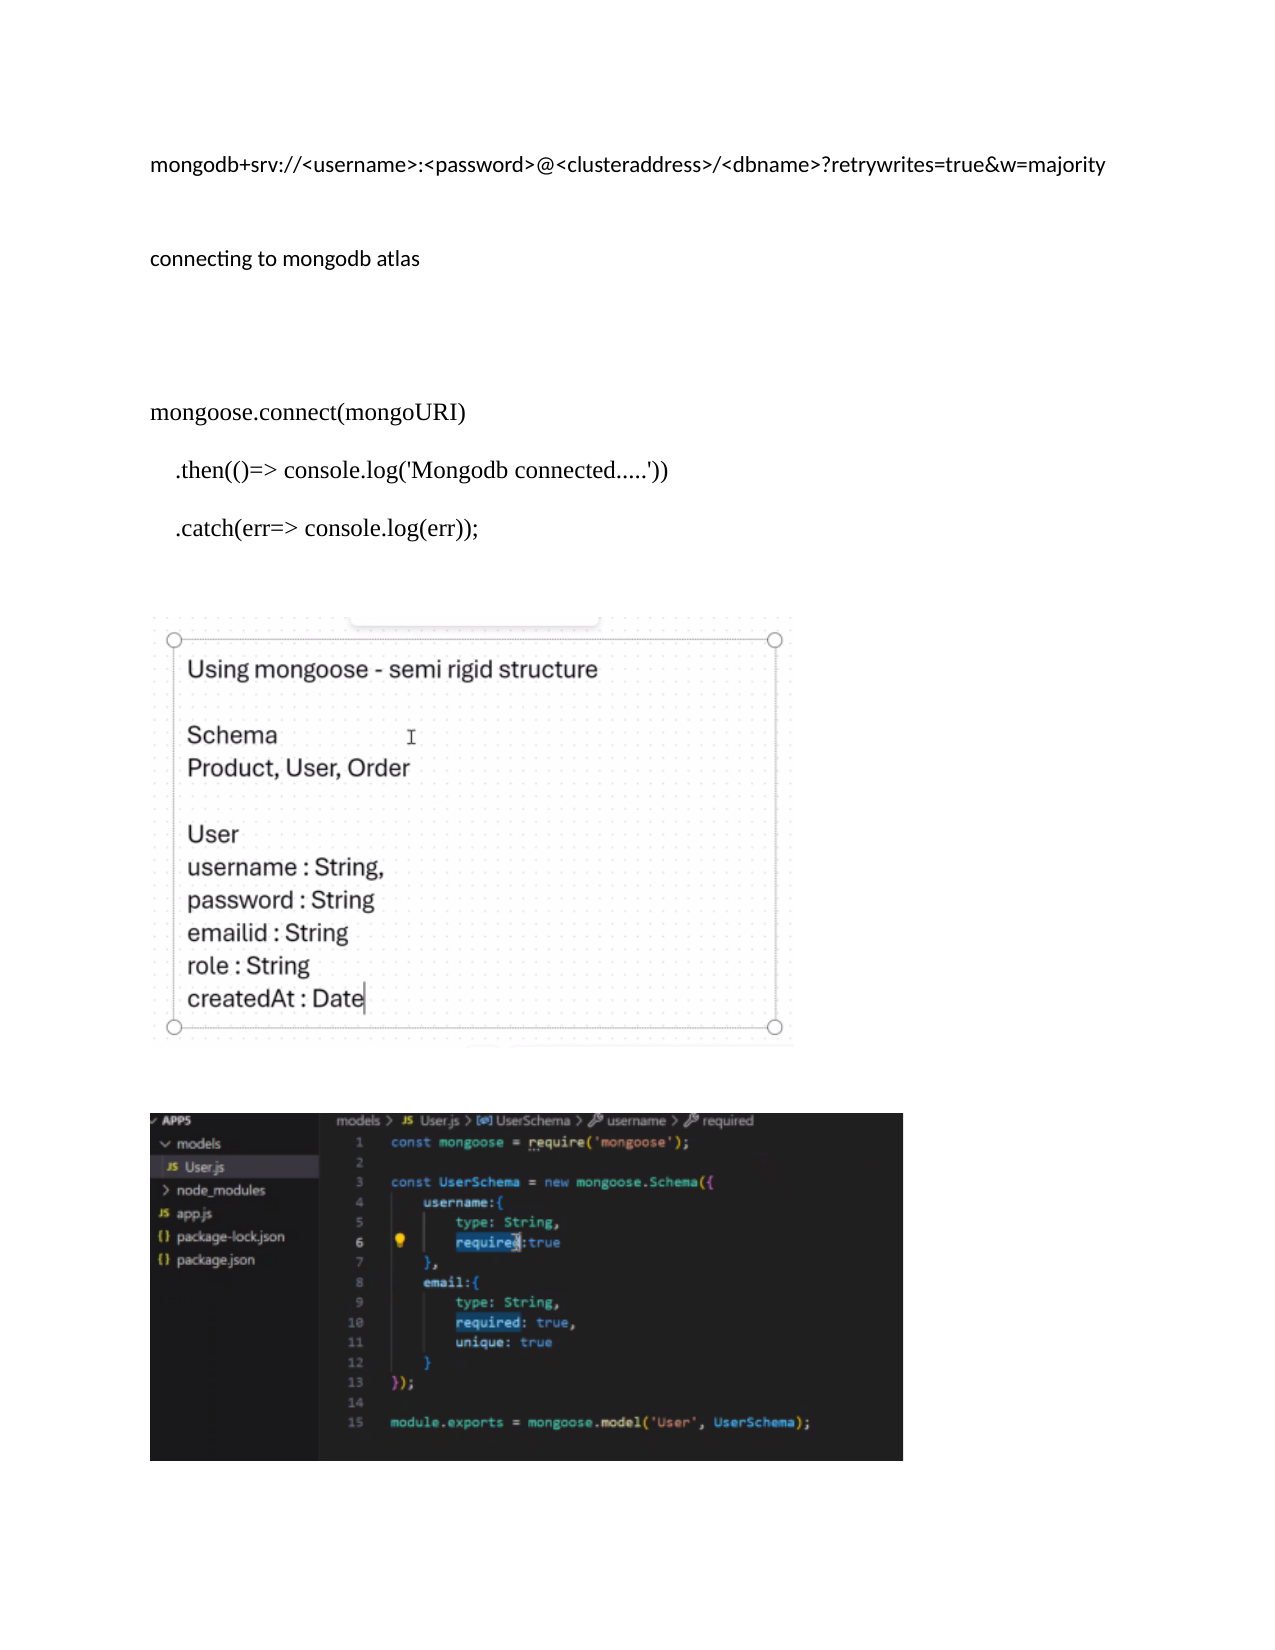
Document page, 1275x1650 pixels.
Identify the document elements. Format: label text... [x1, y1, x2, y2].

picture [150, 617, 794, 1048]
text .then(()=> console.log('Mongodb connected.....')) [150, 455, 1125, 483]
text mongoose.connect(mongoURI) [150, 397, 1125, 426]
text connecting to mongodb atlas [150, 244, 1125, 272]
text mongodb+srv://<username>:<password>@<clusteraddress>/<dbname>?retrywrites=true&w=majority [150, 150, 1125, 178]
picture [150, 1113, 904, 1461]
text .catch(err=> console.log(err)); [150, 513, 1125, 541]
